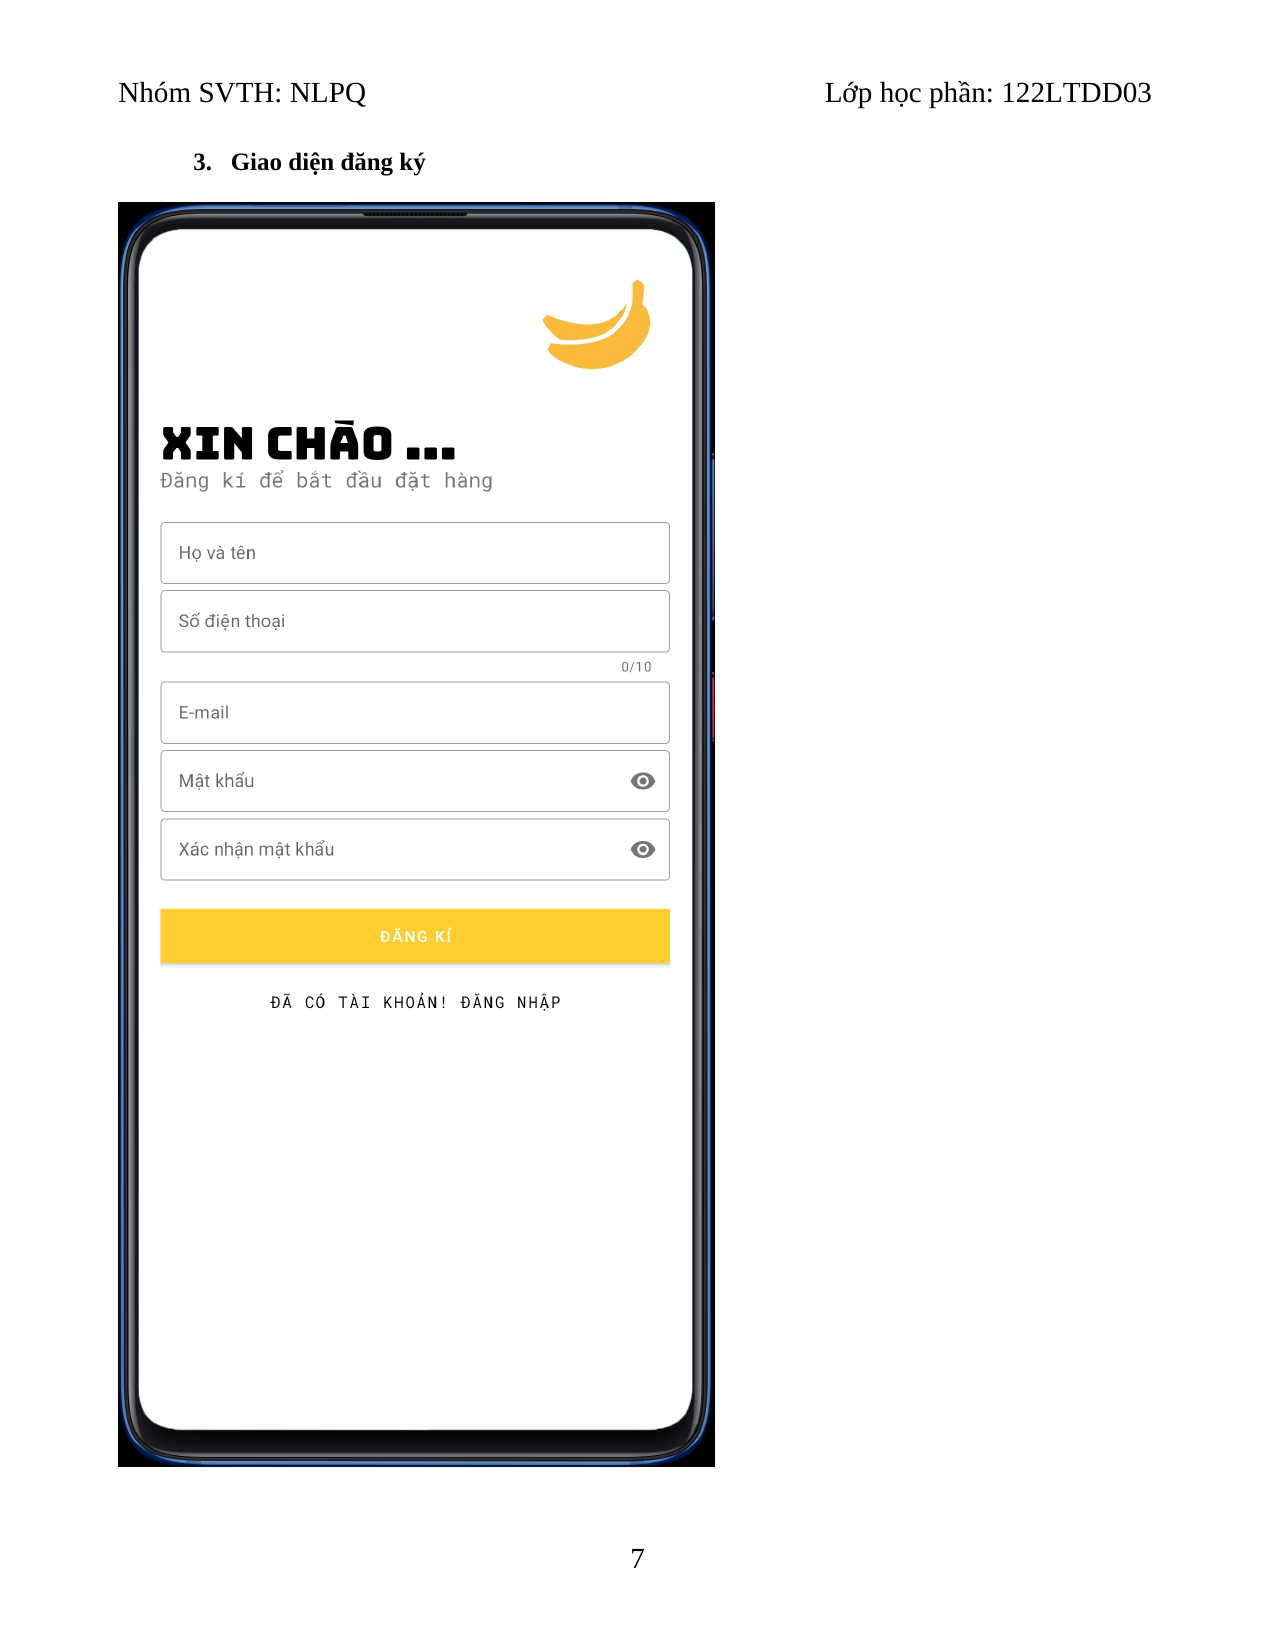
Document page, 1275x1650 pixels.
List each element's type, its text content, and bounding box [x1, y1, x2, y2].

text Giao diện đăng ký [193, 147, 1157, 176]
picture [118, 202, 715, 1467]
